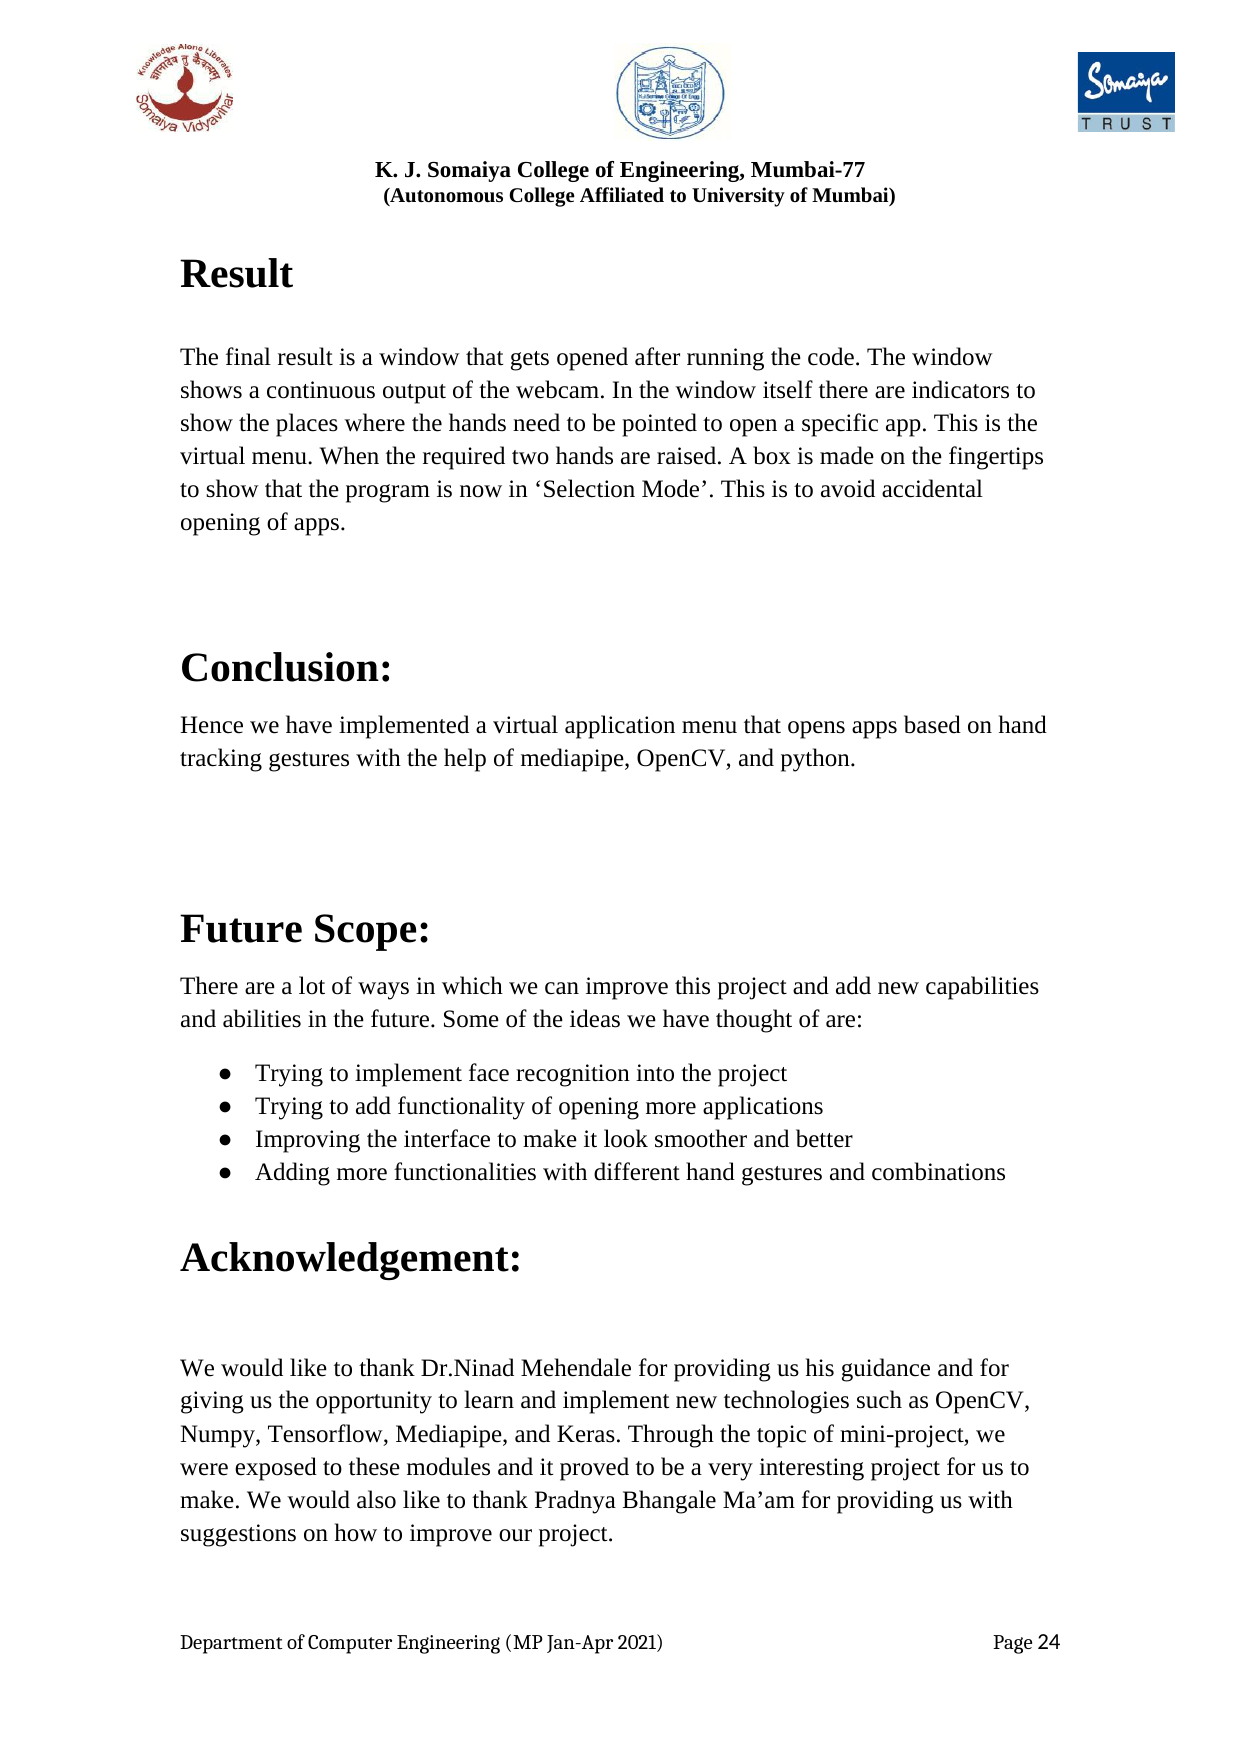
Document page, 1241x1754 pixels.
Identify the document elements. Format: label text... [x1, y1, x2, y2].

text There are a lot of ways in which we can improve this project and add new capabilities and abilities in the future. Some of the ideas we have thought of are: [180, 971, 1060, 1033]
subtitle Conclusion: [180, 642, 1060, 690]
list Trying to implement face recognition into the project [217, 1058, 1060, 1087]
list Improving the interface to make it look smoother and better [217, 1124, 1060, 1153]
subtitle Acknowledgement: [180, 1232, 1060, 1280]
picture [136, 44, 233, 132]
text We would like to thank Dr.Ninad Mehendale for providing us his guidance and for giving us the opportunity to learn and implement new technologies such as OpenCV, Numpy, Tensorflow, Mediapipe, and Keras. Through the topic of mini-project, we were exposed to these modules and it proved to be a very interesting project for us to make. We would also like to thank Pradnya Bhangale Ma’am for providing us with suggestions on how to improve our project. [180, 1353, 1060, 1546]
list Trying to add functionality of opening more applications [217, 1091, 1060, 1120]
text The final result is a window that gets opened after running the code. The window shows a continuous output of the webcam. In the window itself there are indicators to show the places where the hands need to be pointed to open a specific app. This is the virtual menu. When the required two hands are raised. A box is made on the fingertips to show that the program is now in ‘Selection Mode’. This is to avoid accidental opening of apps. [180, 342, 1060, 536]
text Hence we have implemented a virtual application menu that opens apps based on hand tracking gestures with the help of mediapipe, OpenCV, and python. [180, 710, 1060, 772]
subtitle Result [180, 248, 1060, 296]
subtitle Future Scope: [180, 904, 1060, 952]
picture [593, 43, 732, 150]
list Adding more functionalities with different hand gestures and combinations [217, 1157, 1060, 1186]
picture [1077, 52, 1175, 132]
